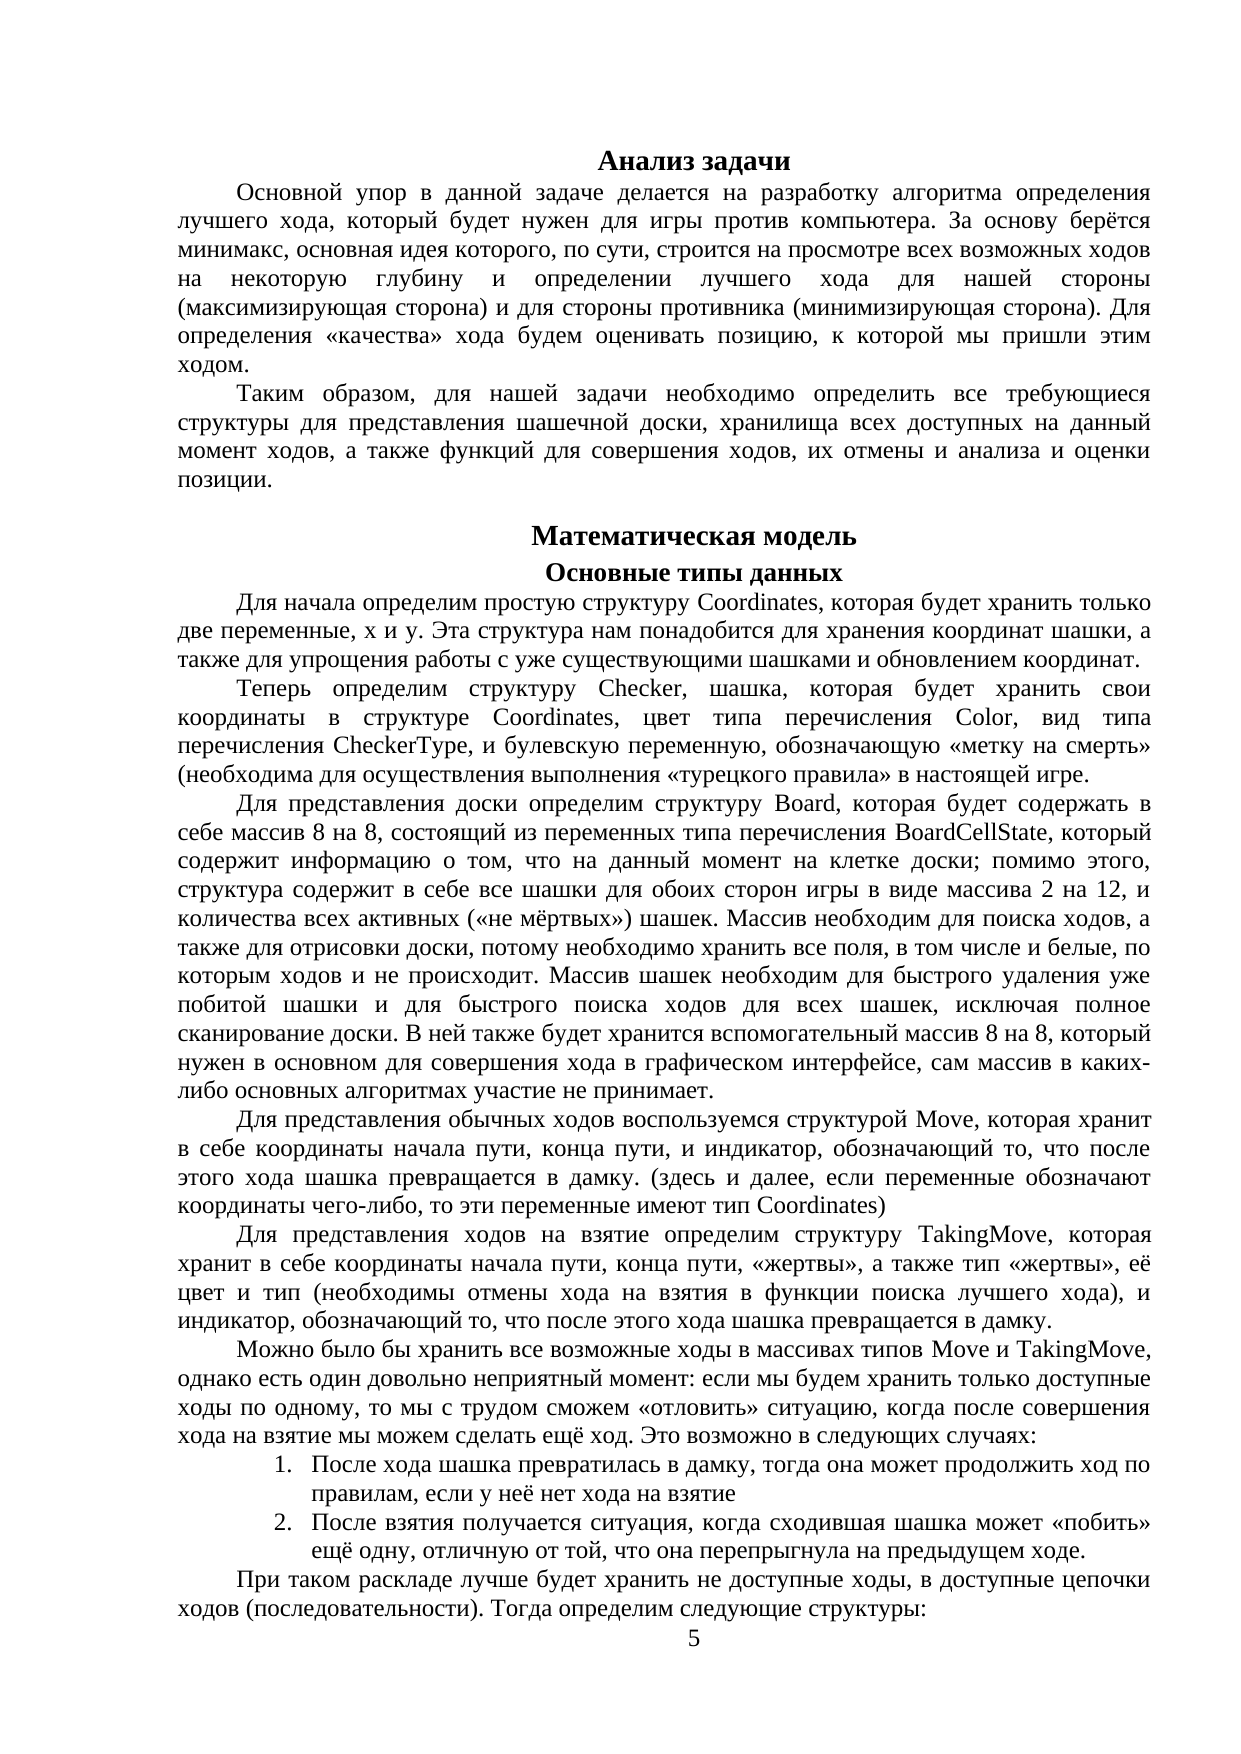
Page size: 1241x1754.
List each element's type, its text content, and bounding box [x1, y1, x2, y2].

subtitle Анализ задачи [177, 143, 1152, 177]
text Основной упор в данной задаче делается на разработку алгоритма определения лучшего хода, который будет нужен для игры против компьютера. За основу берётся минимакс, основная идея которого, по сути, строится на просмотре всех возможных ходов на некоторую глубину и определении лучшего хода для нашей стороны (максимизирующая сторона) и для стороны противника (минимизирующая сторона). Для определения «качества» хода будем оценивать позицию, к которой мы пришли этим ходом. [177, 177, 1152, 378]
list После взятия получается ситуация, когда сходившая шашка может «побить» ещё одну, отличную от той, что она перепрыгнула на предыдущем ходе. [274, 1507, 1152, 1564]
text Для представления ходов на взятие определим структуру TakingMove, которая хранит в себе координаты начала пути, конца пути, «жертвы», а также тип «жертвы», её цвет и тип (необходимы отмены хода на взятия в функции поиска лучшего хода), и индикатор, обозначающий то, что после этого хода шашка превращается в дамку. [177, 1219, 1152, 1334]
text При таком раскладе лучше будет хранить не доступные ходы, в доступные цепочки ходов (последовательности). Тогда определим следующие структуры: [177, 1564, 1152, 1622]
subtitle Математическая модель [177, 518, 1152, 551]
text Таким образом, для нашей задачи необходимо определить все требующиеся структуры для представления шашечной доски, хранилища всех доступных на данный момент ходов, а также функций для совершения ходов, их отмены и анализа и оценки позиции. [177, 378, 1152, 493]
subtitle Основные типы данных [177, 556, 1152, 587]
list После хода шашка превратилась в дамку, тогда она может продолжить ход по правилам, если у неё нет хода на взятие [274, 1449, 1152, 1507]
text Для начала определим простую структуру Coordinates, которая будет хранить только две переменные, x и y. Эта структура нам понадобится для хранения координат шашки, а также для упрощения работы с уже существующими шашками и обновлением координат. [177, 587, 1152, 673]
text Теперь определим структуру Checker, шашка, которая будет хранить свои координаты в структуре Coordinates, цвет типа перечисления Color, вид типа перечисления CheckerType, и булевскую переменную, обозначающую «метку на смерть» (необходима для осуществления выполнения «турецкого правила» в настоящей игре. [177, 673, 1152, 788]
text Можно было бы хранить все возможные ходы в массивах типов Move и TakingMove, однако есть один довольно неприятный момент: если мы будем хранить только доступные ходы по одному, то мы с трудом сможем «отловить» ситуацию, когда после совершения хода на взятие мы можем сделать ещё ход. Это возможно в следующих случаях: [177, 1334, 1152, 1449]
text Для представления обычных ходов воспользуемся структурой Move, которая хранит в себе координаты начала пути, конца пути, и индикатор, обозначающий то, что после этого хода шашка превращается в дамку. (здесь и далее, если переменные обозначают координаты чего-либо, то эти переменные имеют тип Coordinates) [177, 1104, 1152, 1219]
text Для представления доски определим структуру Board, которая будет содержать в себе массив 8 на 8, состоящий из переменных типа перечисления BoardCellState, который содержит информацию о том, что на данный момент на клетке доски; помимо этого, структура содержит в себе все шашки для обоих сторон игры в виде массива 2 на 12, и количества всех активных («не мёртвых») шашек. Массив необходим для поиска ходов, а также для отрисовки доски, потому необходимо хранить все поля, в том числе и белые, по которым ходов и не происходит. Массив шашек необходим для быстрого удаления уже побитой шашки и для быстрого поиска ходов для всех шашек, исключая полное сканирование доски. В ней также будет хранится вспомогательный массив 8 на 8, который нужен в основном для совершения хода в графическом интерфейсе, сам массив в каких-либо основных алгоритмах участие не принимает. [177, 788, 1152, 1104]
